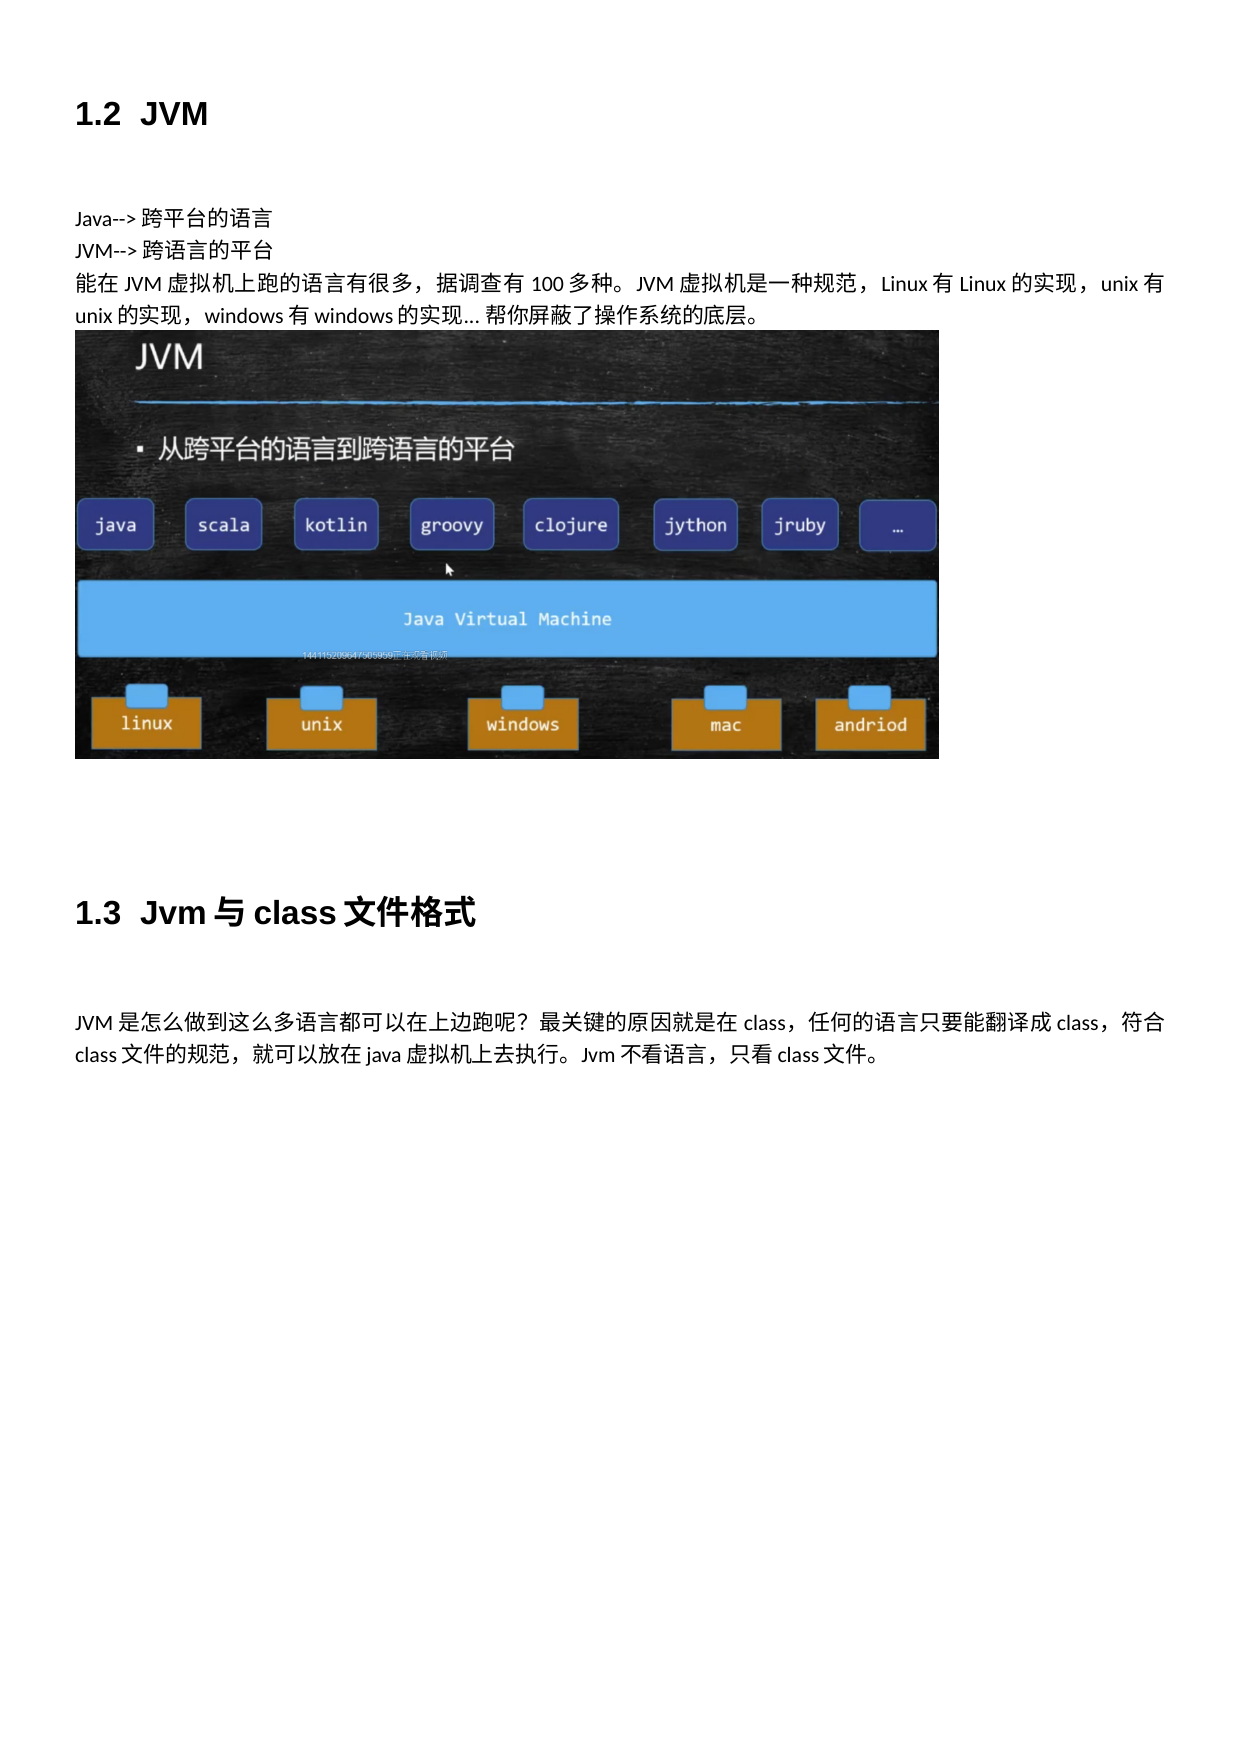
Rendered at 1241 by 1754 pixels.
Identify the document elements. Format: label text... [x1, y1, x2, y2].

picture [75, 330, 939, 759]
text JVM--> 跨语言的平台 [75, 233, 1165, 265]
text 能在JVM虚拟机上跑的语言有很多，据调查有100多种。JVM虚拟机是一种规范，Linux有Linux的实现，unix有unix的实现，windows有windows的实现... 帮你屏蔽了操作系统的底层。 [75, 265, 1165, 330]
text Java--> 跨平台的语言 [75, 200, 1165, 233]
subtitle Jvm与class文件格式 [75, 877, 1165, 942]
text JVM是怎么做到这么多语言都可以在上边跑呢？最关键的原因就是在class，任何的语言只要能翻译成class，符合class文件的规范，就可以放在java虚拟机上去执行。Jvm不看语言，只看class文件。 [75, 1004, 1165, 1069]
subtitle JVM [75, 81, 1165, 146]
